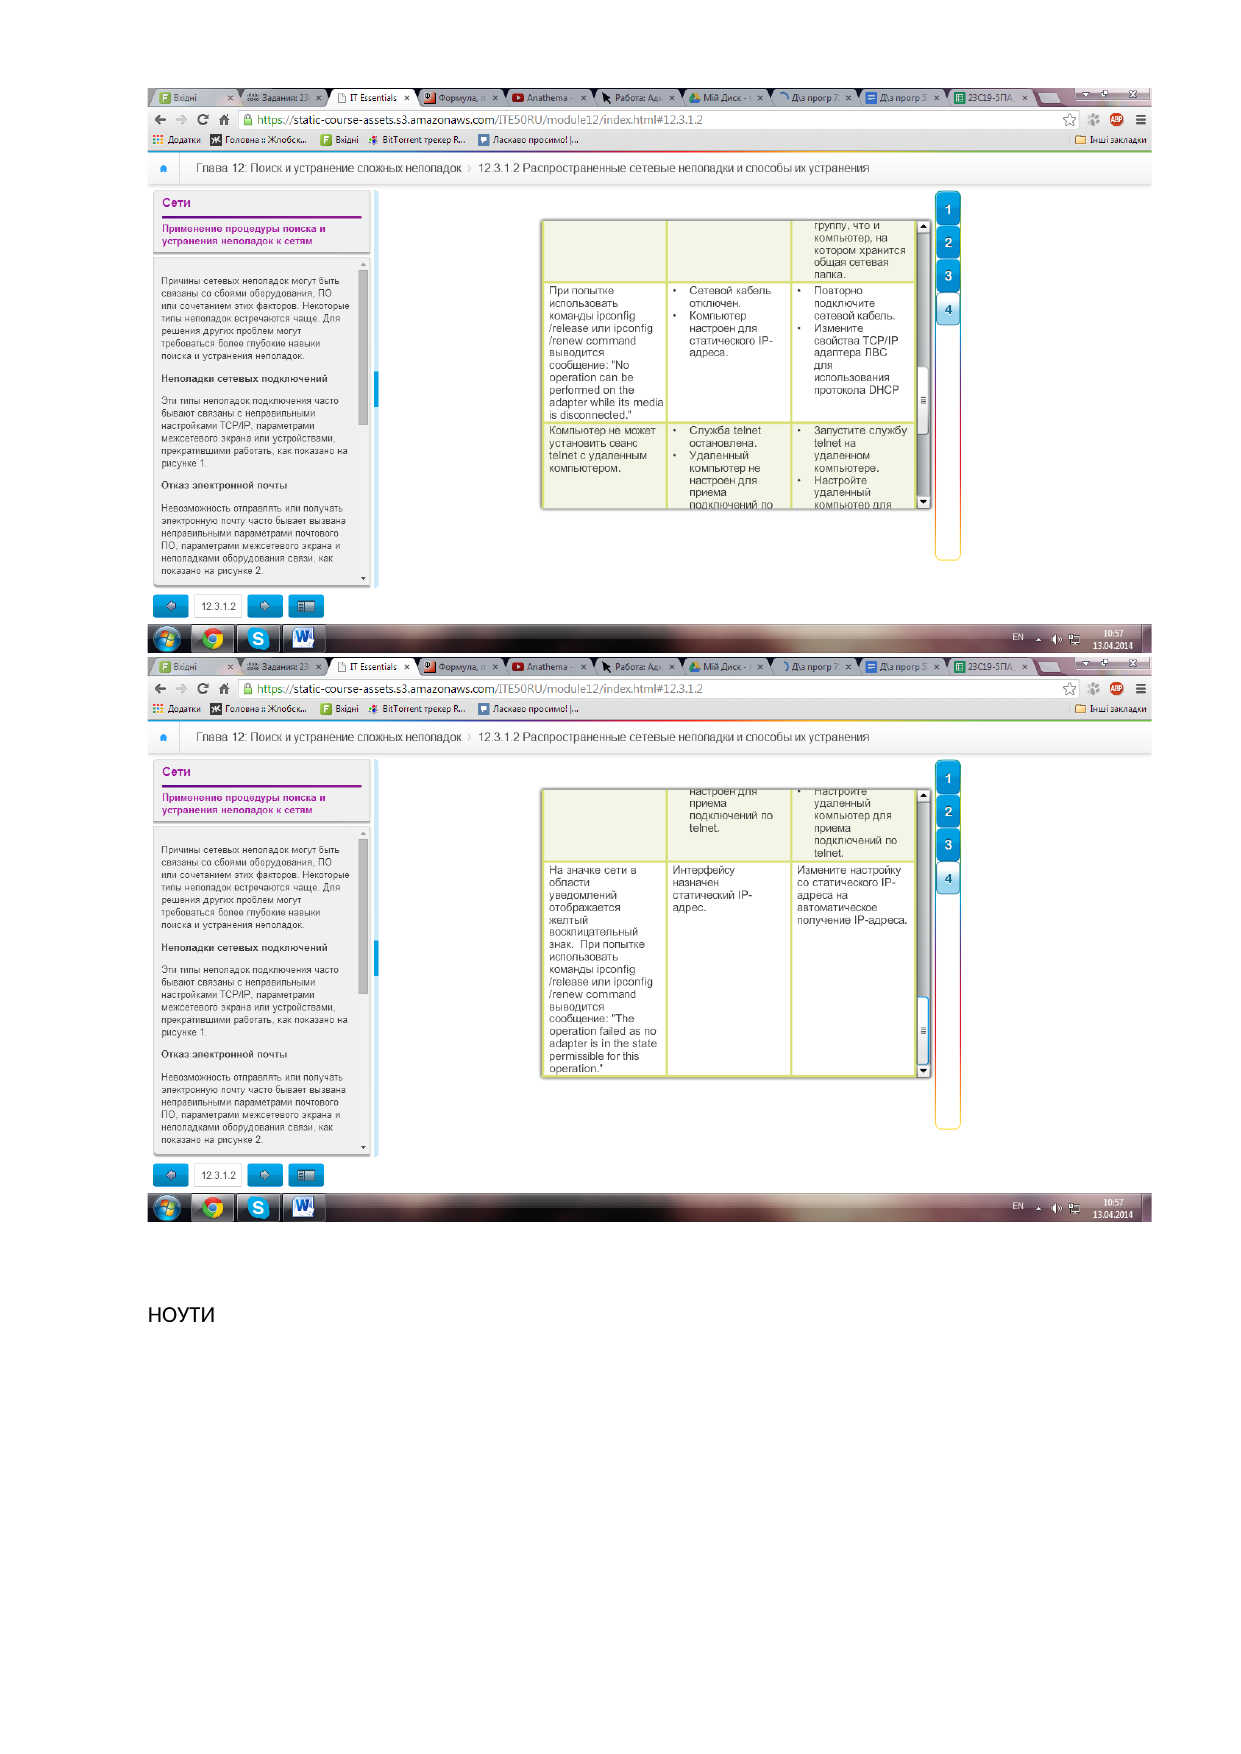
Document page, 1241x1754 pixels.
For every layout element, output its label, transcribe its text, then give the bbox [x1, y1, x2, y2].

text НОУТИ [148, 1300, 1152, 1328]
picture [147, 657, 1152, 1222]
picture [147, 88, 1152, 653]
